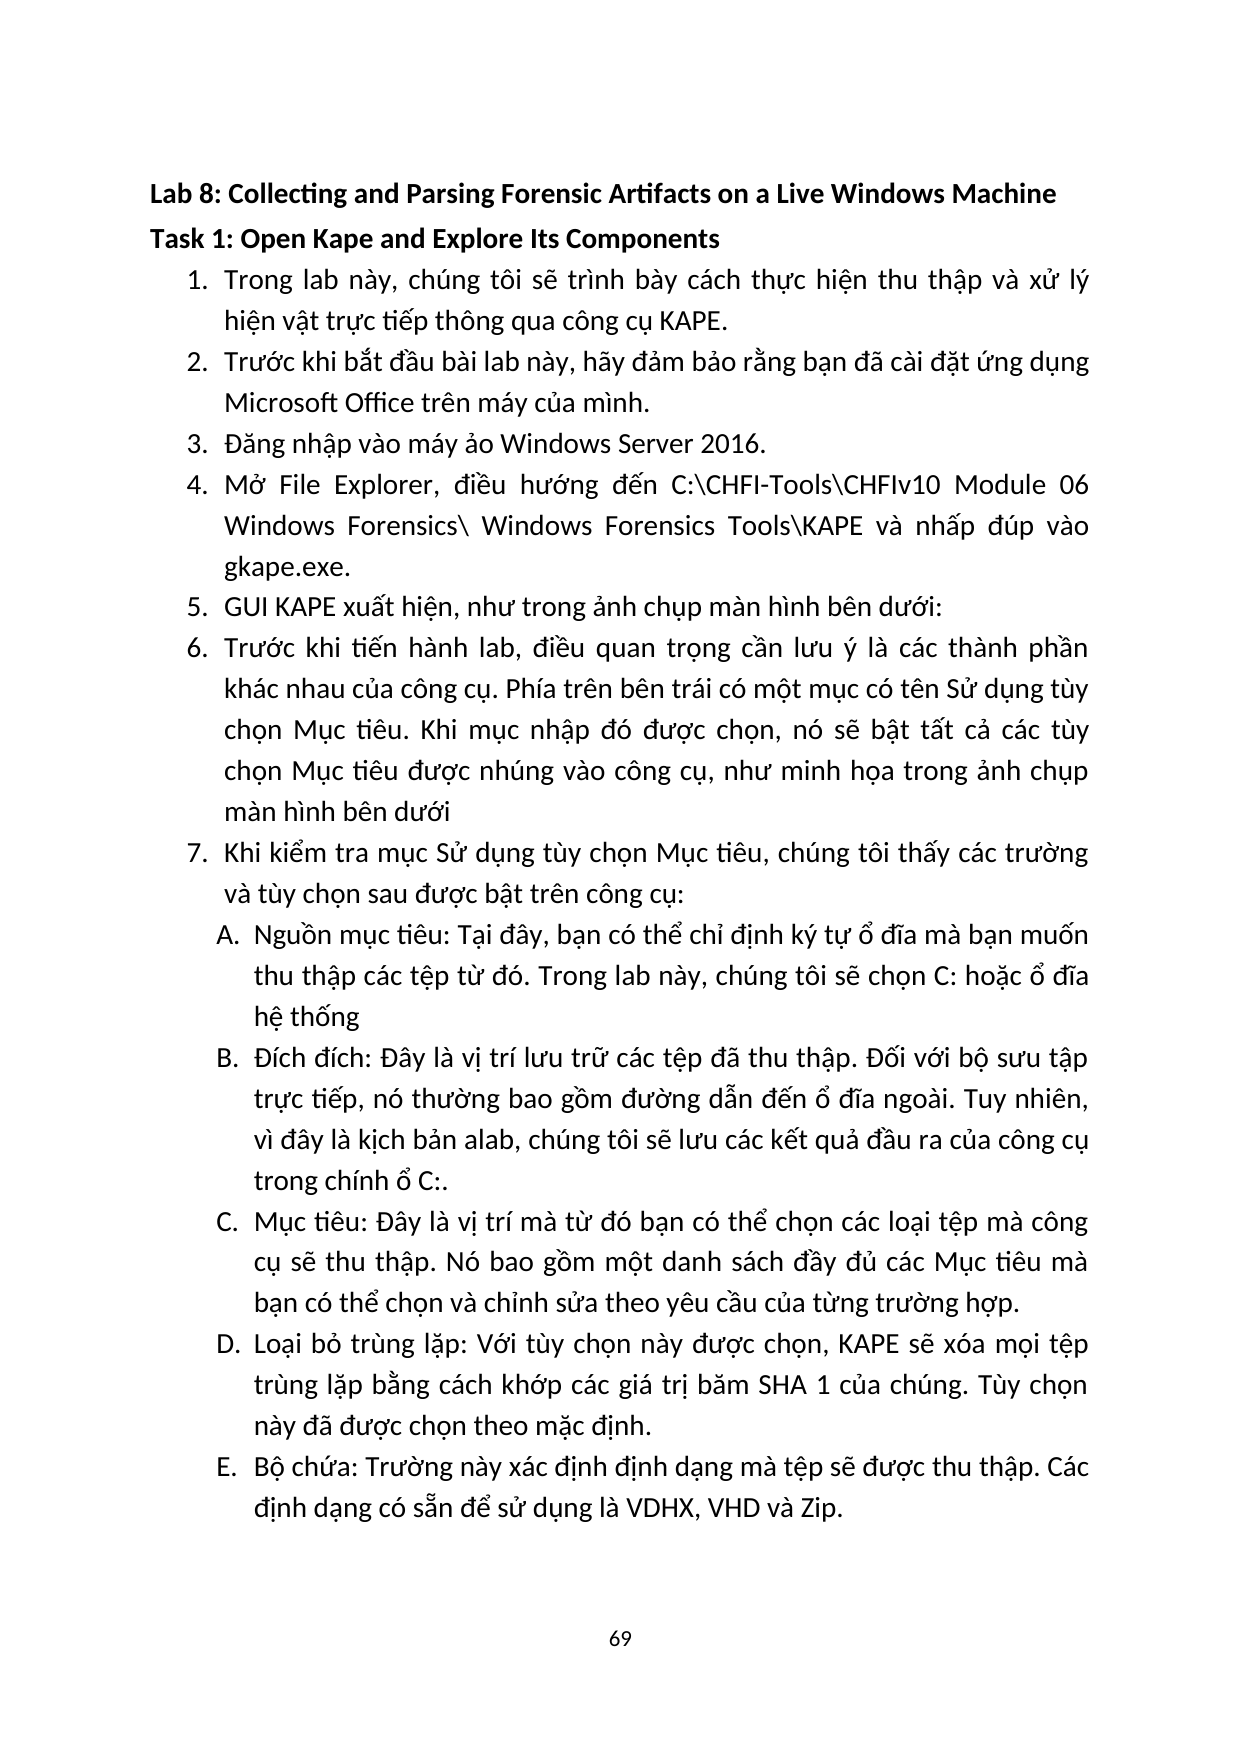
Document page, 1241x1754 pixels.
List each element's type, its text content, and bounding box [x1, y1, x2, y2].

list Loại bỏ trùng lặp: Với tùy chọn này được chọn, KAPE sẽ xóa mọi tệp trùng lặp bằng cách khớp các giá trị băm SHA 1 của chúng. Tùy chọn này đã được chọn theo mặc định. [216, 1325, 1090, 1443]
list Mục tiêu: Đây là vị trí mà từ đó bạn có thể chọn các loại tệp mà công cụ sẽ thu thập. Nó bao gồm một danh sách đầy đủ các Mục tiêu mà bạn có thể chọn và chỉnh sửa theo yêu cầu của từng trường hợp. [216, 1203, 1090, 1320]
subtitle Task 1: Open Kape and Explore Its Components [150, 220, 1090, 256]
list Trong lab này, chúng tôi sẽ trình bày cách thực hiện thu thập và xử lý hiện vật trực tiếp thông qua công cụ KAPE. [186, 261, 1090, 338]
subtitle Lab 8: Collecting and Parsing Forensic Artifacts on a Live Windows Machine [150, 175, 1090, 211]
list Mở File Explorer, điều hướng đến C:\CHFI-Tools\CHFIv10 Module 06 Windows Forensics\ Windows Forensics Tools\KAPE và nhấp đúp vào gkape.exe. [186, 466, 1090, 583]
list GUI KAPE xuất hiện, như trong ảnh chụp màn hình bên dưới: [186, 588, 1090, 624]
list Trước khi bắt đầu bài lab này, hãy đảm bảo rằng bạn đã cài đặt ứng dụng Microsoft Office trên máy của mình. [186, 343, 1090, 419]
list Nguồn mục tiêu: Tại đây, bạn có thể chỉ định ký tự ổ đĩa mà bạn muốn thu thập các tệp từ đó. Trong lab này, chúng tôi sẽ chọn C: hoặc ổ đĩa hệ thống [216, 916, 1090, 1033]
list Bộ chứa: Trường này xác định định dạng mà tệp sẽ được thu thập. Các định dạng có sẵn để sử dụng là VDHX, VHD và Zip. [216, 1448, 1090, 1525]
list Đăng nhập vào máy ảo Windows Server 2016. [186, 425, 1090, 460]
list Trước khi tiến hành lab, điều quan trọng cần lưu ý là các thành phần khác nhau của công cụ. Phía trên bên trái có một mục có tên Sử dụng tùy chọn Mục tiêu. Khi mục nhập đó được chọn, nó sẽ bật tất cả các tùy chọn Mục tiêu được nhúng vào công cụ, như minh họa trong ảnh chụp màn hình bên dưới [186, 629, 1090, 829]
list Đích đích: Đây là vị trí lưu trữ các tệp đã thu thập. Đối với bộ sưu tập trực tiếp, nó thường bao gồm đường dẫn đến ổ đĩa ngoài. Tuy nhiên, vì đây là kịch bản alab, chúng tôi sẽ lưu các kết quả đầu ra của công cụ trong chính ổ C:. [216, 1039, 1090, 1197]
list Khi kiểm tra mục Sử dụng tùy chọn Mục tiêu, chúng tôi thấy các trường và tùy chọn sau được bật trên công cụ: [186, 834, 1090, 911]
